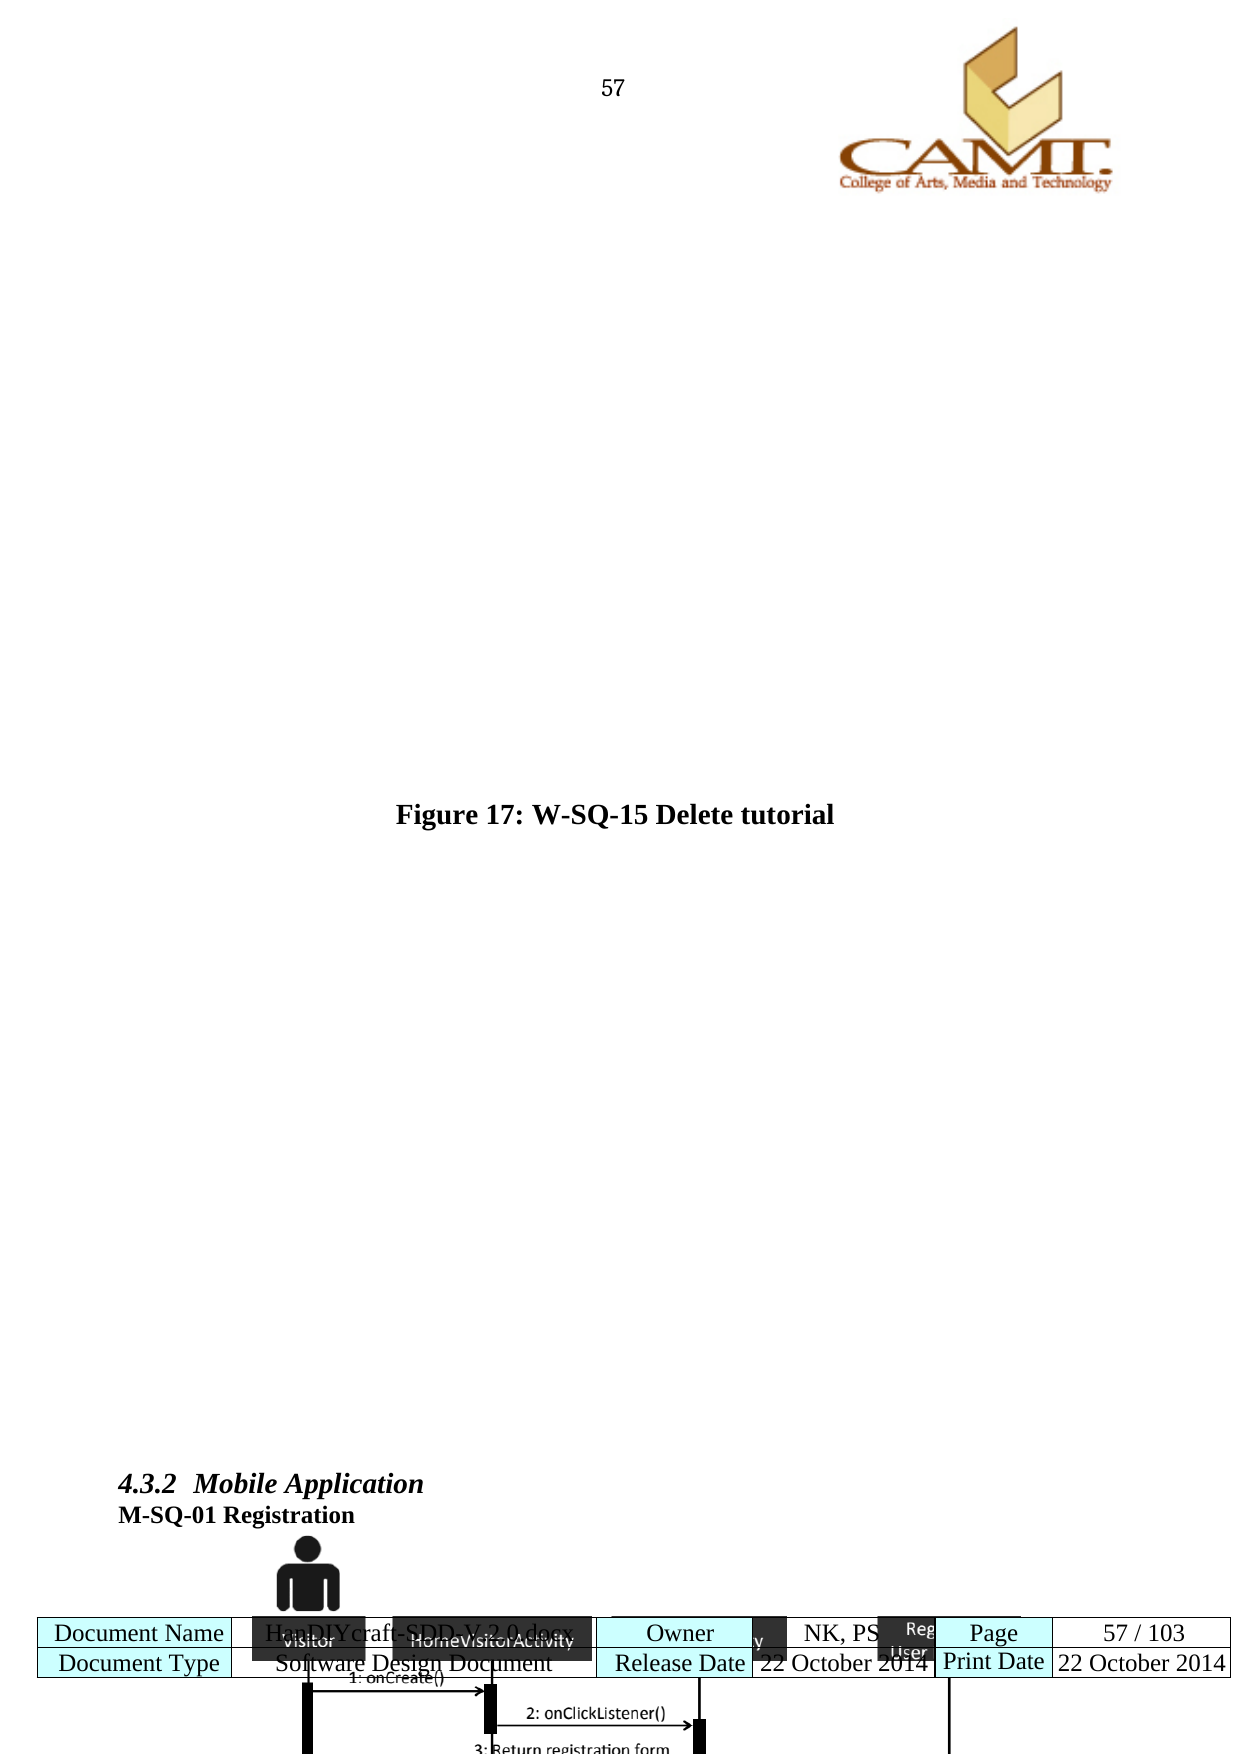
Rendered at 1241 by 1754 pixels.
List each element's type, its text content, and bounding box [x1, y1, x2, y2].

picture [755, 18, 1221, 207]
text M-SQ-01 Registration [118, 1500, 1108, 1529]
list Mobile Application [118, 1467, 1108, 1500]
